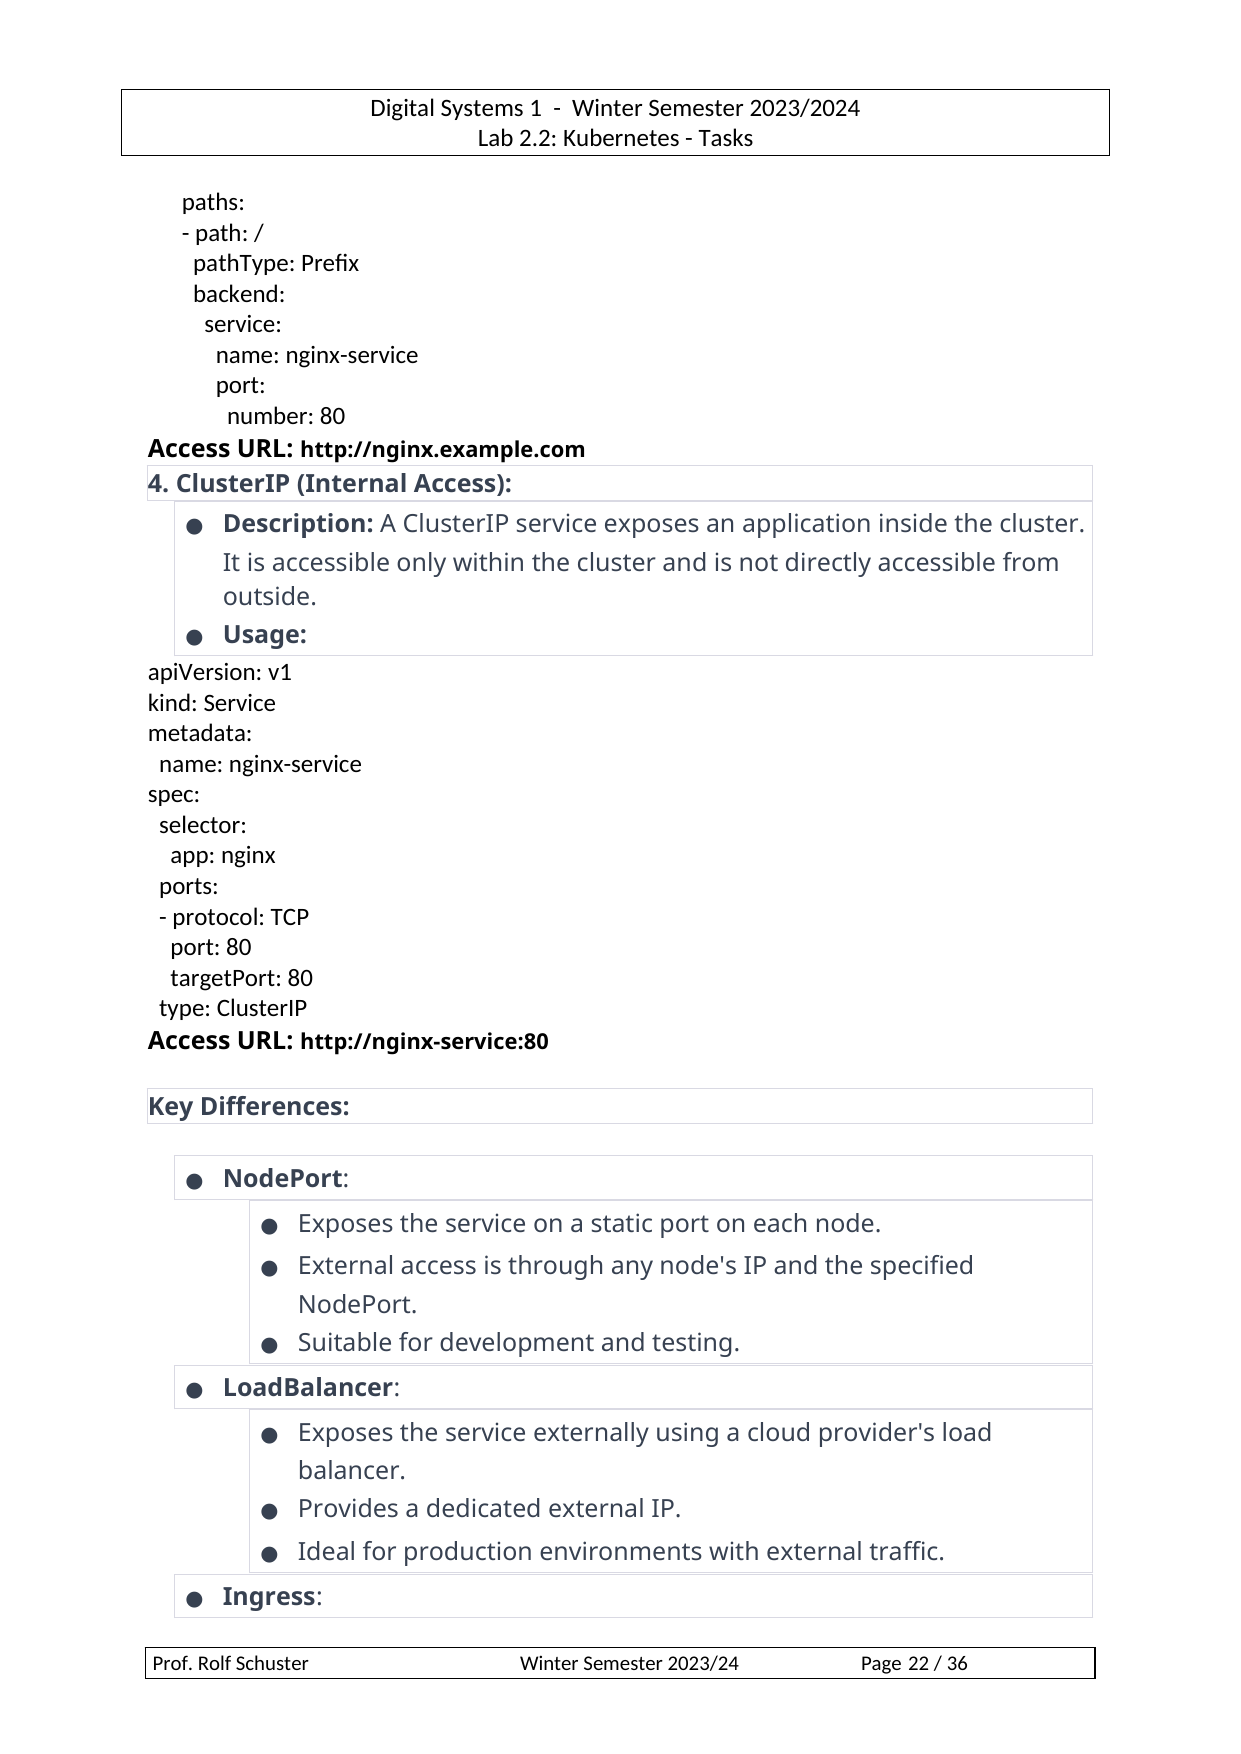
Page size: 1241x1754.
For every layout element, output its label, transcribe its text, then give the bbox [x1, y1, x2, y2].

text type: ClusterIP [148, 992, 1092, 1023]
text - protocol: TCP [148, 901, 1092, 931]
text selector: [148, 809, 1092, 839]
text backend: [148, 278, 1092, 308]
list Ideal for production environments with external traffic. [250, 1529, 1092, 1572]
list Exposes the service on a static port on each node. [250, 1201, 1092, 1243]
text pathType: Prefix [148, 247, 1092, 278]
list Suitable for development and testing. [250, 1320, 1092, 1363]
text metadata: [148, 717, 1092, 748]
text name: nginx-service [148, 748, 1092, 778]
text kind: Service [148, 687, 1092, 717]
list NodePort: [175, 1156, 1092, 1199]
text Key Differences: [148, 1089, 1092, 1123]
text - path: / [148, 217, 1092, 247]
list Provides a dedicated external IP. [250, 1486, 1092, 1529]
text paths: [148, 186, 1092, 217]
list Exposes the service externally using a cloud provider's load balancer. [250, 1410, 1092, 1486]
text targetPort: 80 [148, 962, 1092, 992]
list Usage: [175, 612, 1092, 655]
list LoadBalancer: [175, 1366, 1092, 1408]
list Ingress: [175, 1575, 1092, 1617]
text apiVersion: v1 [148, 656, 1092, 687]
text 4. ClusterIP (Internal Access): [148, 466, 1092, 500]
text number: 80 [148, 400, 1092, 431]
text Access URL: http://nginx-service:80 [148, 1023, 1092, 1057]
text Access URL: http://nginx.example.com [148, 431, 1092, 465]
text spec: [148, 778, 1092, 809]
text port: [148, 369, 1092, 400]
list External access is through any node's IP and the specified NodePort. [250, 1243, 1092, 1320]
list Description: A ClusterIP service exposes an application inside the cluster. It is accessible only within the cluster and is not directly accessible from outside. [175, 502, 1092, 612]
text service: [148, 308, 1092, 339]
text ports: [148, 870, 1092, 901]
text app: nginx [148, 839, 1092, 870]
text name: nginx-service [148, 339, 1092, 369]
text port: 80 [148, 931, 1092, 962]
